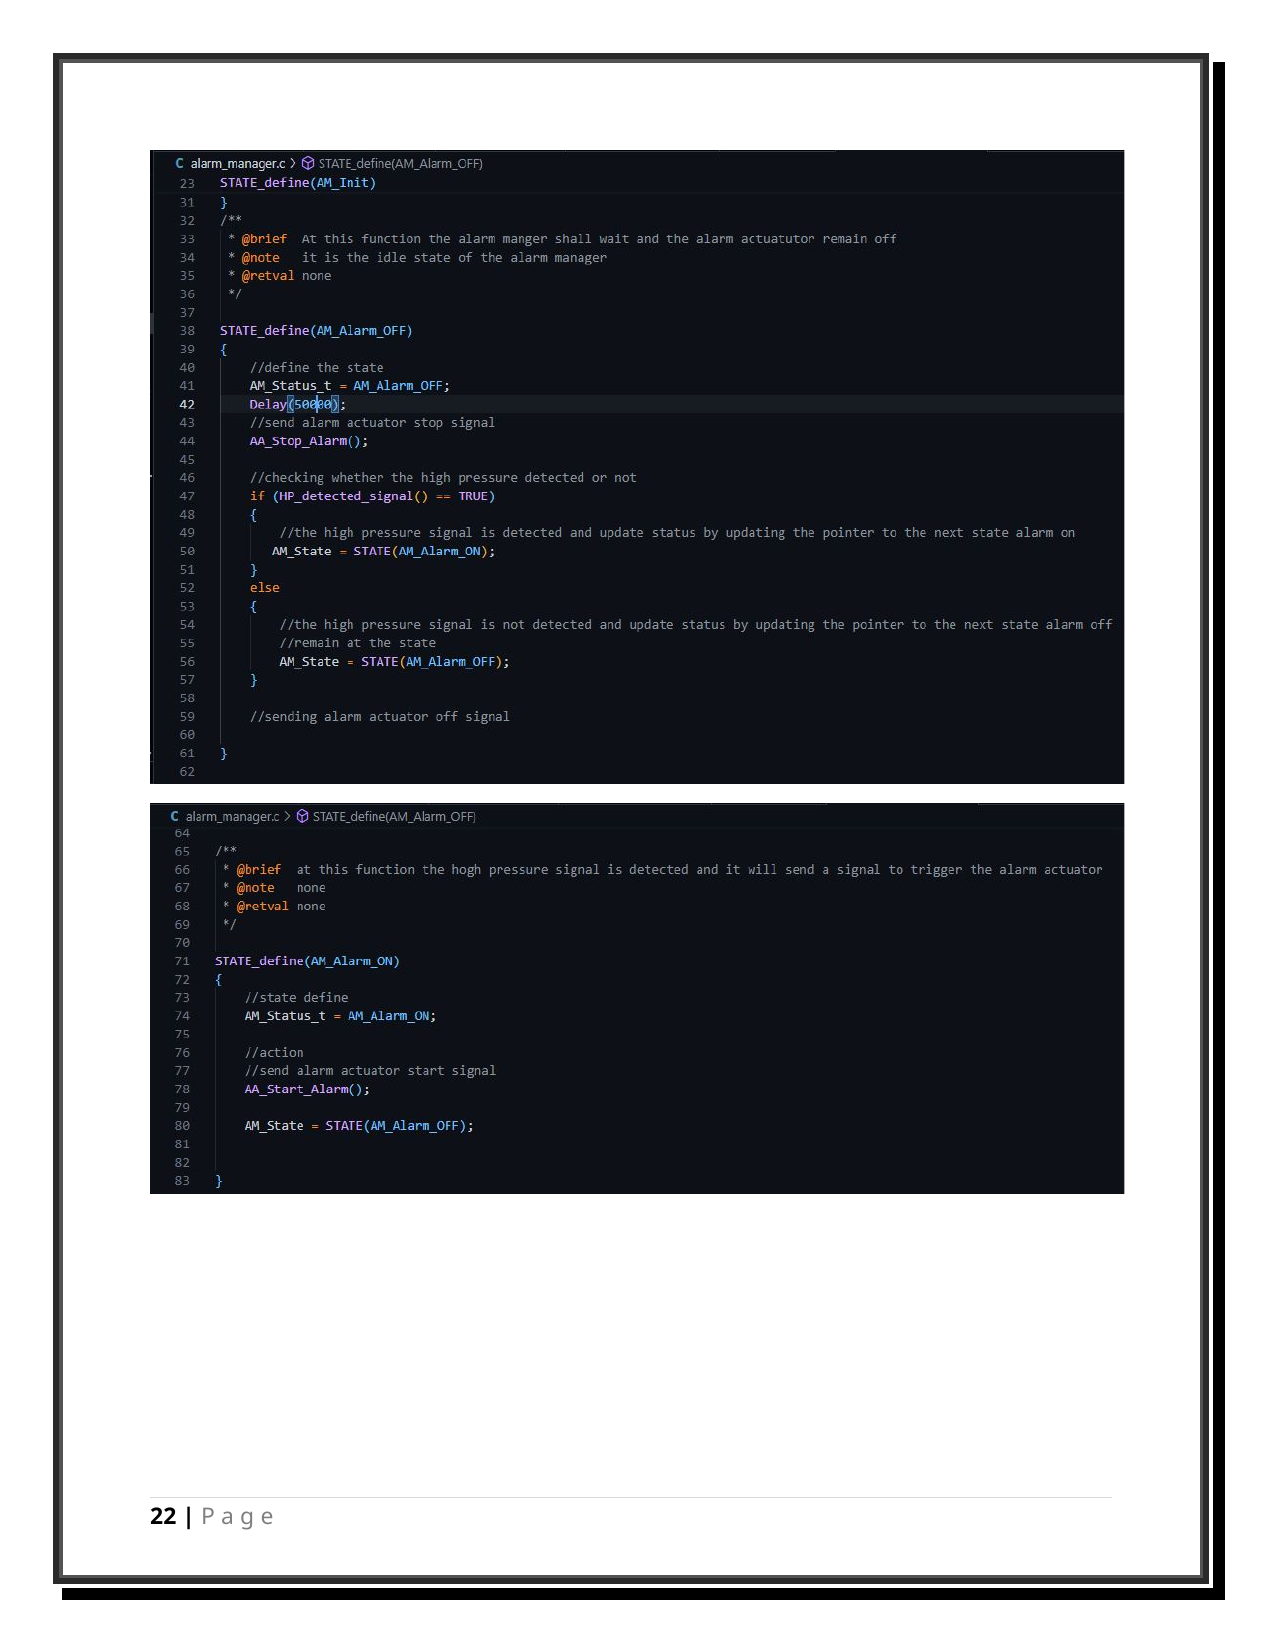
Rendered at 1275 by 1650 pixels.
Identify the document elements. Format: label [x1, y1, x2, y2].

picture [150, 803, 1125, 1194]
picture [150, 150, 1125, 784]
